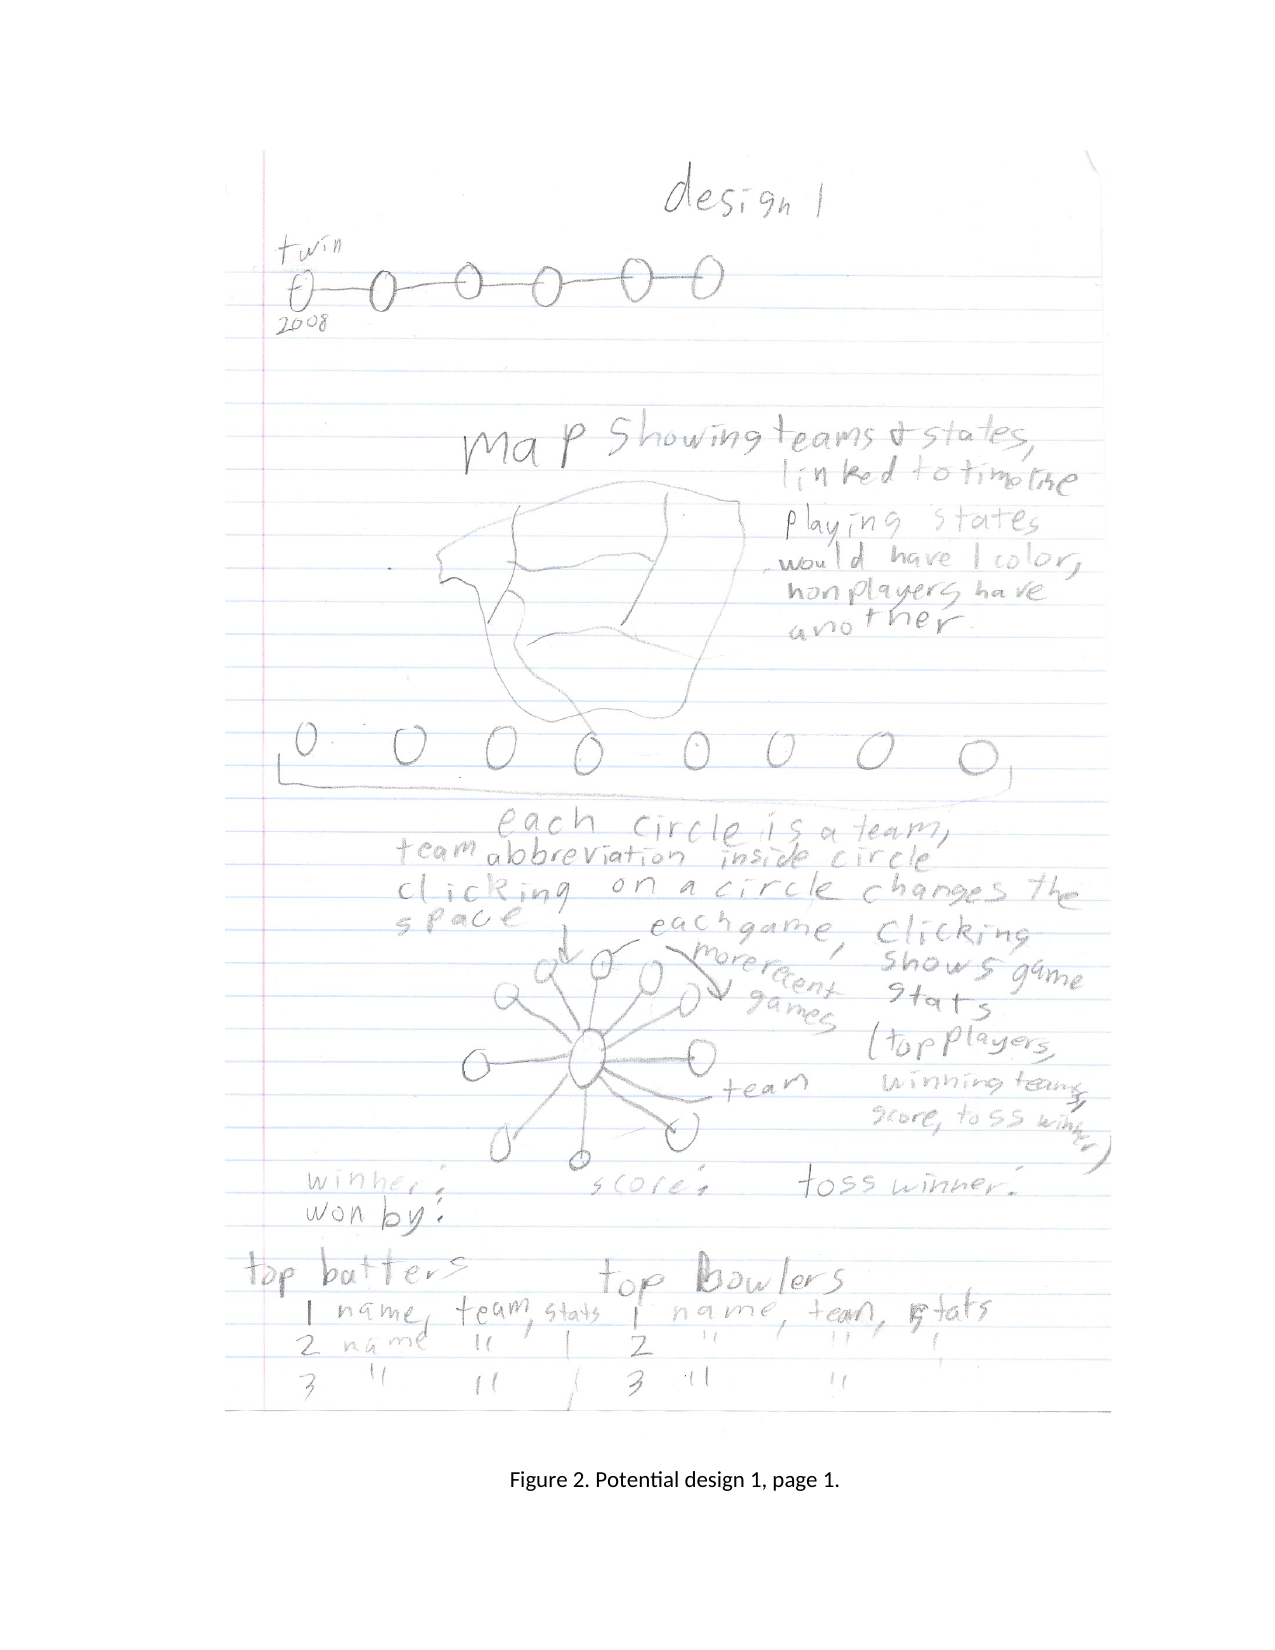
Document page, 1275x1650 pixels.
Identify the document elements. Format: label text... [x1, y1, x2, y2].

text Figure 2. Potential design 1, page 1. [225, 1465, 1125, 1493]
